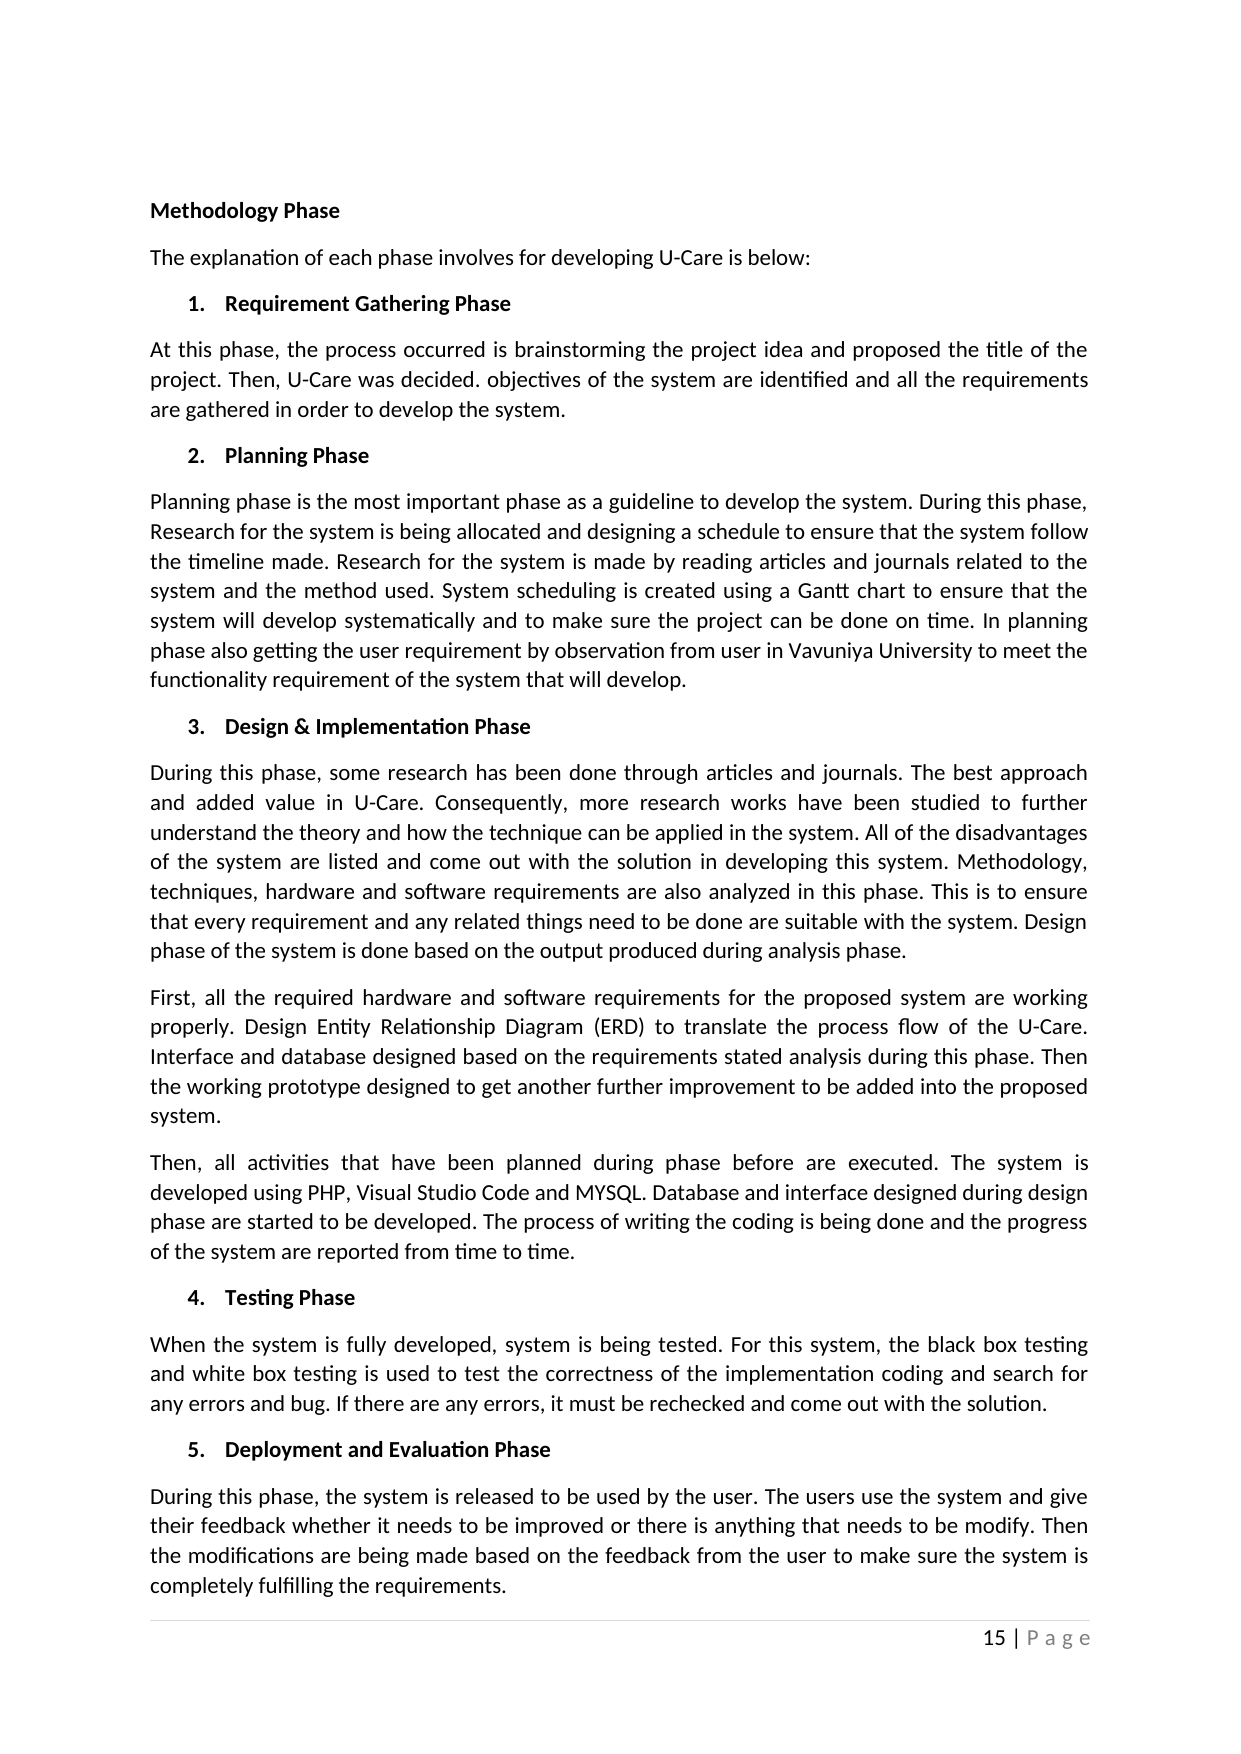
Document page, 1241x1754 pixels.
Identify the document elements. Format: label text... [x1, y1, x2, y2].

text Planning phase is the most important phase as a guideline to develop the system. During this phase, Research for the system is being allocated and designing a schedule to ensure that the system follow the timeline made. Research for the system is made by reading articles and journals related to the system and the method used. System scheduling is created using a Gantt chart to ensure that the system will develop systematically and to make sure the project can be done on time. In planning phase also getting the user requirement by observation from user in Vavuniya University to meet the functionality requirement of the system that will develop. [150, 487, 1090, 694]
text The explanation of each phase involves for developing U-Care is below: [150, 243, 1090, 271]
text During this phase, some research has been done through articles and journals. The best approach and added value in U-Care. Consequently, more research works have been studied to further understand the theory and how the technique can be applied in the system. All of the disadvantages of the system are listed and come out with the solution in developing this system. Methodology, techniques, hardware and software requirements are also analyzed in this phase. This is to ensure that every requirement and any related things need to be done are suitable with the system. Design phase of the system is done based on the output produced during analysis phase. [150, 758, 1090, 964]
text First, all the required hardware and software requirements for the proposed system are working properly. Design Entity Relationship Diagram (ERD) to translate the process flow of the U-Care. Interface and database designed based on the requirements stated analysis during this phase. Then the working prototype designed to get another further improvement to be added into the proposed system. [150, 983, 1090, 1129]
list Planning Phase [187, 441, 1090, 469]
text Methodology Phase [150, 196, 1090, 224]
list Deployment and Evaluation Phase [187, 1435, 1090, 1463]
text At this phase, the process occurred is brainstorming the project idea and proposed the title of the project. Then, U-Care was decided. objectives of the system are identified and all the requirements are gathered in order to develop the system. [150, 335, 1090, 423]
text Then, all activities that have been planned during phase before are executed. The system is developed using PHP, Visual Studio Code and MYSQL. Database and interface designed during design phase are started to be developed. The process of writing the coding is being done and the progress of the system are reported from time to time. [150, 1148, 1090, 1265]
text When the system is fully developed, system is being tested. For this system, the black box testing and white box testing is used to test the correctness of the implementation coding and search for any errors and bug. If there are any errors, it must be rechecked and come out with the solution. [150, 1330, 1090, 1417]
text During this phase, the system is released to be used by the user. The users use the system and give their feedback whether it needs to be improved or there is anything that needs to be modify. Then the modifications are being made based on the feedback from the user to make sure the system is completely fulfilling the requirements. [150, 1482, 1090, 1599]
list Design & Implementation Phase [187, 712, 1090, 740]
list Testing Phase [187, 1283, 1090, 1311]
list Requirement Gathering Phase [187, 289, 1090, 317]
